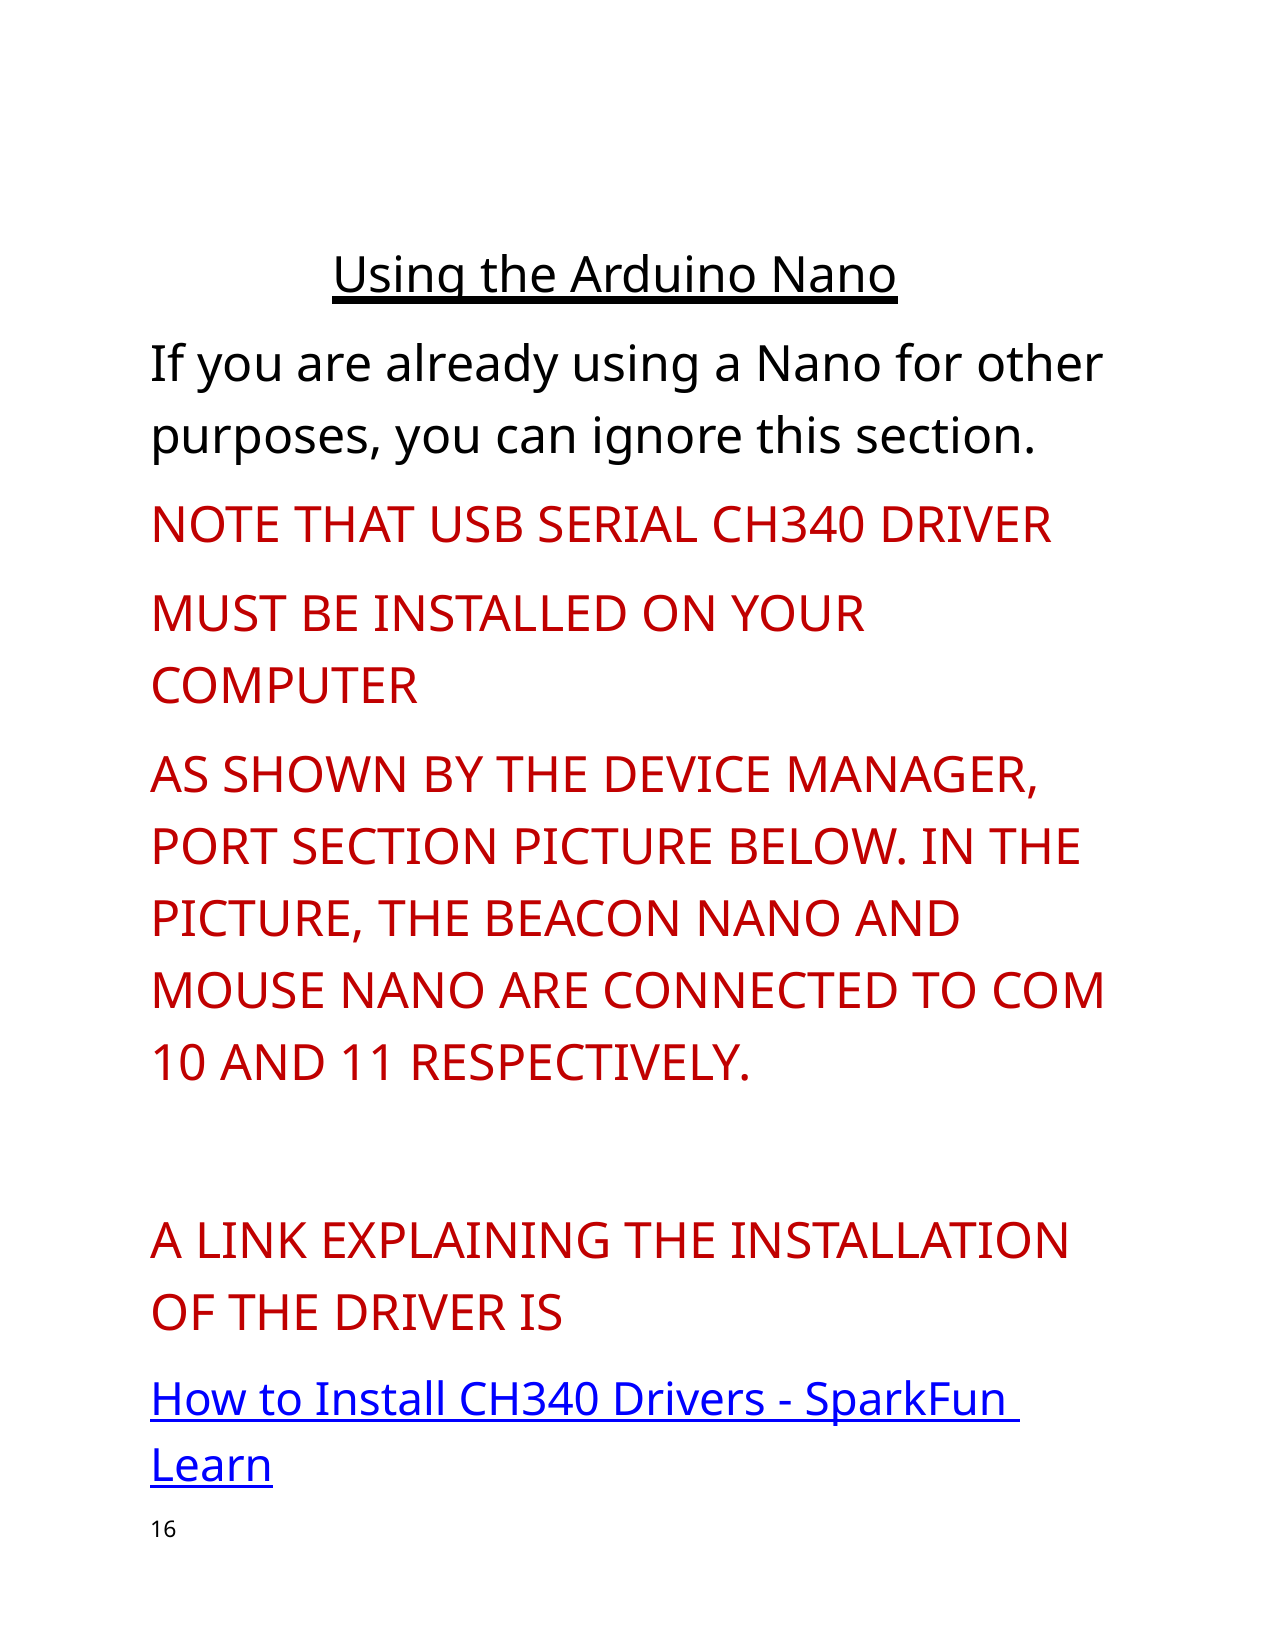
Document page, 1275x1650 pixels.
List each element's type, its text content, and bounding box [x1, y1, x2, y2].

text NOTE THAT USB SERIAL CH340 DRIVER [150, 489, 1125, 557]
text How to Install CH340 Drivers - SparkFun Learn [150, 1366, 1125, 1494]
text Using the Arduino Nano [150, 239, 1125, 307]
text If you are already using a Nano for other purposes, you can ignore this section. [150, 328, 1125, 468]
text MUST BE INSTALLED ON YOUR COMPUTER [150, 578, 1125, 718]
text A LINK EXPLAINING THE INSTALLATION OF THE DRIVER IS [150, 1205, 1125, 1345]
text AS SHOWN BY THE DEVICE MANAGER, PORT SECTION PICTURE BELOW. IN THE PICTURE, THE BEACON NANO AND MOUSE NANO ARE CONNECTED TO COM 10 AND 11 RESPECTIVELY. [150, 739, 1125, 1096]
